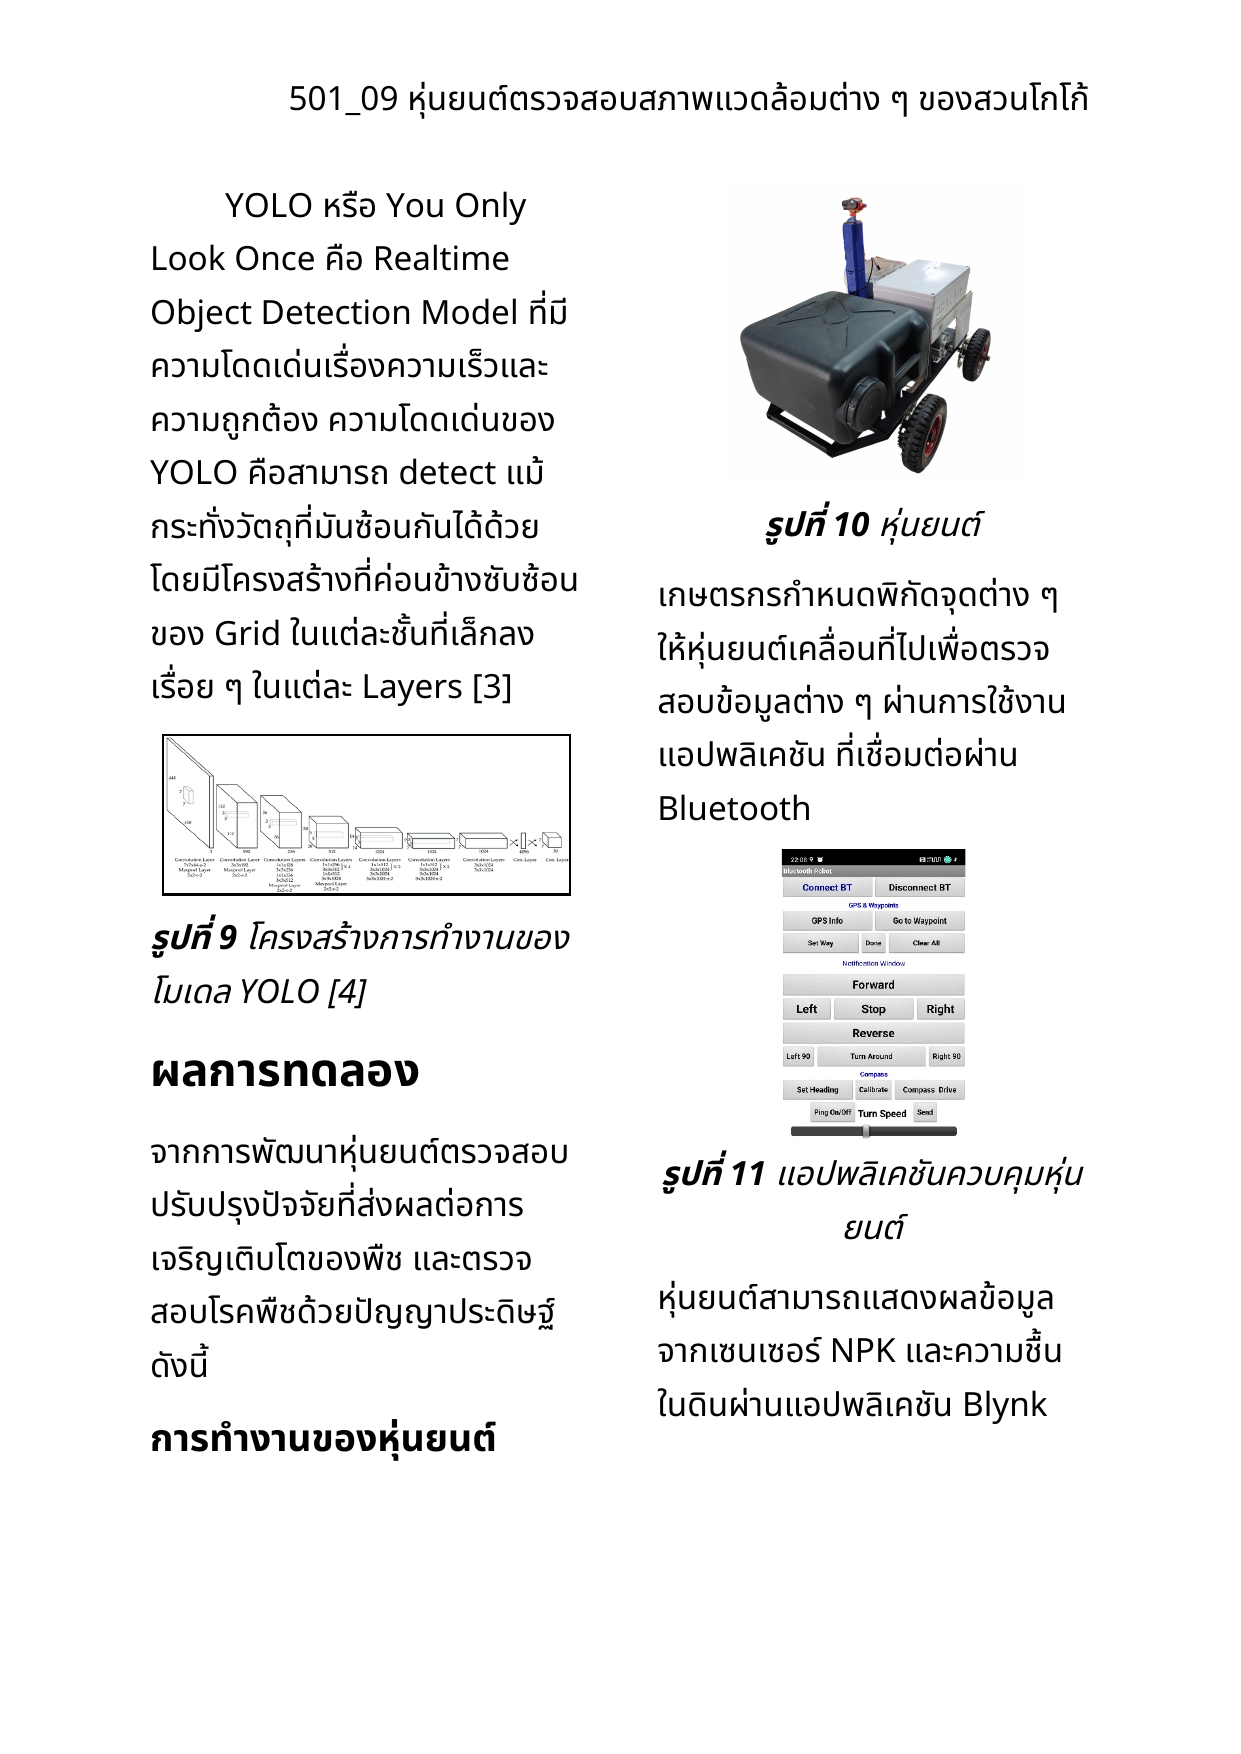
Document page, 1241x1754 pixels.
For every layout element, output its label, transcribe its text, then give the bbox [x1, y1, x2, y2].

text หุ่นยนต์สามารถแสดงผลข้อมูลจากเซนเซอร์ NPK และความชื้นในดินผ่านแอปพลิเคชัน Blynk [657, 1274, 1090, 1431]
text รูปที่ 10 หุ่นยนต์ [657, 501, 1090, 551]
text รูปที่ 9 โครงสร้างการทำงานของโมเดล YOLO [4] [150, 914, 583, 1018]
text จากการพัฒนาหุ่นยนต์ตรวจสอบ ปรับปรุงปัจจัยที่ส่งผลต่อการเจริญเติบโตของพืช และตรวจสอบโรคพืชด้วยปัญญาประดิษฐ์ ดังนี้ [150, 1128, 583, 1392]
picture [164, 736, 569, 893]
picture [724, 181, 1023, 483]
text YOLO หรือ You Only Look Once คือ Realtime Object Detection Model ที่มีความโดดเด่นเรื่องความเร็วและความถูกต้อง ความโดดเด่นของ YOLO คือสามารถ detect แม้กระทั่งวัตถุที่มันซ้อนกันได้ด้วย โดยมีโครงสร้างที่ค่อนข้างซับซ้อนของ Grid ในแต่ละชั้นที่เล็กลงเรื่อย ๆ ในแต่ละ Layers [3] [150, 181, 583, 714]
text ผลการทดลอง [150, 1038, 583, 1107]
text เกษตรกรกำหนดพิกัดจุดต่าง ๆ ให้หุ่นยนต์เคลื่อนที่ไปเพื่อตรวจสอบข้อมูลต่าง ๆ ผ่านการใช้งานแอปพลิเคชัน ที่เชื่อมต่อผ่าน Bluetooth [657, 571, 1090, 830]
text การทำงานของหุ่นยนต์ [150, 1412, 583, 1468]
picture [781, 849, 966, 1147]
